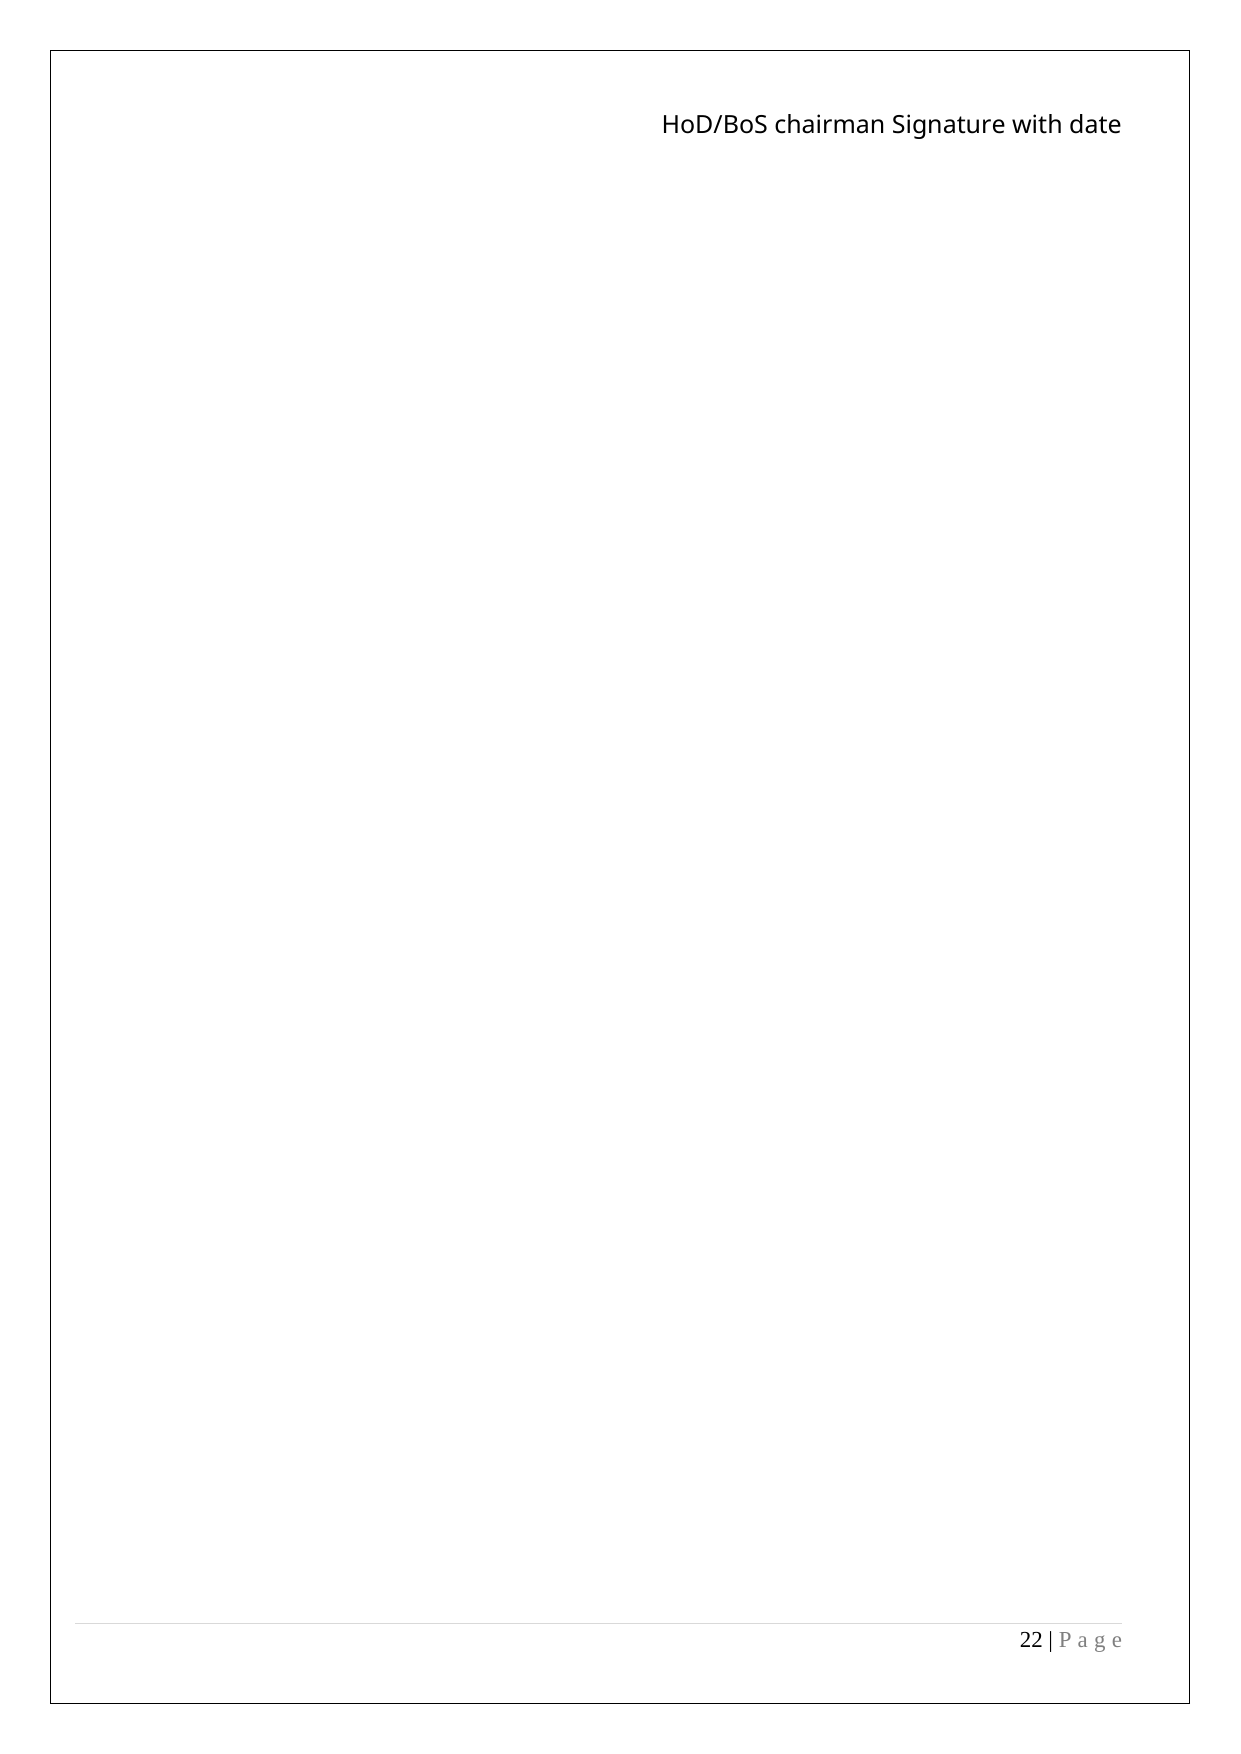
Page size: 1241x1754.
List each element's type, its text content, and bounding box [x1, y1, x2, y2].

text HoD/BoS chairman Signature with date [75, 106, 1122, 140]
